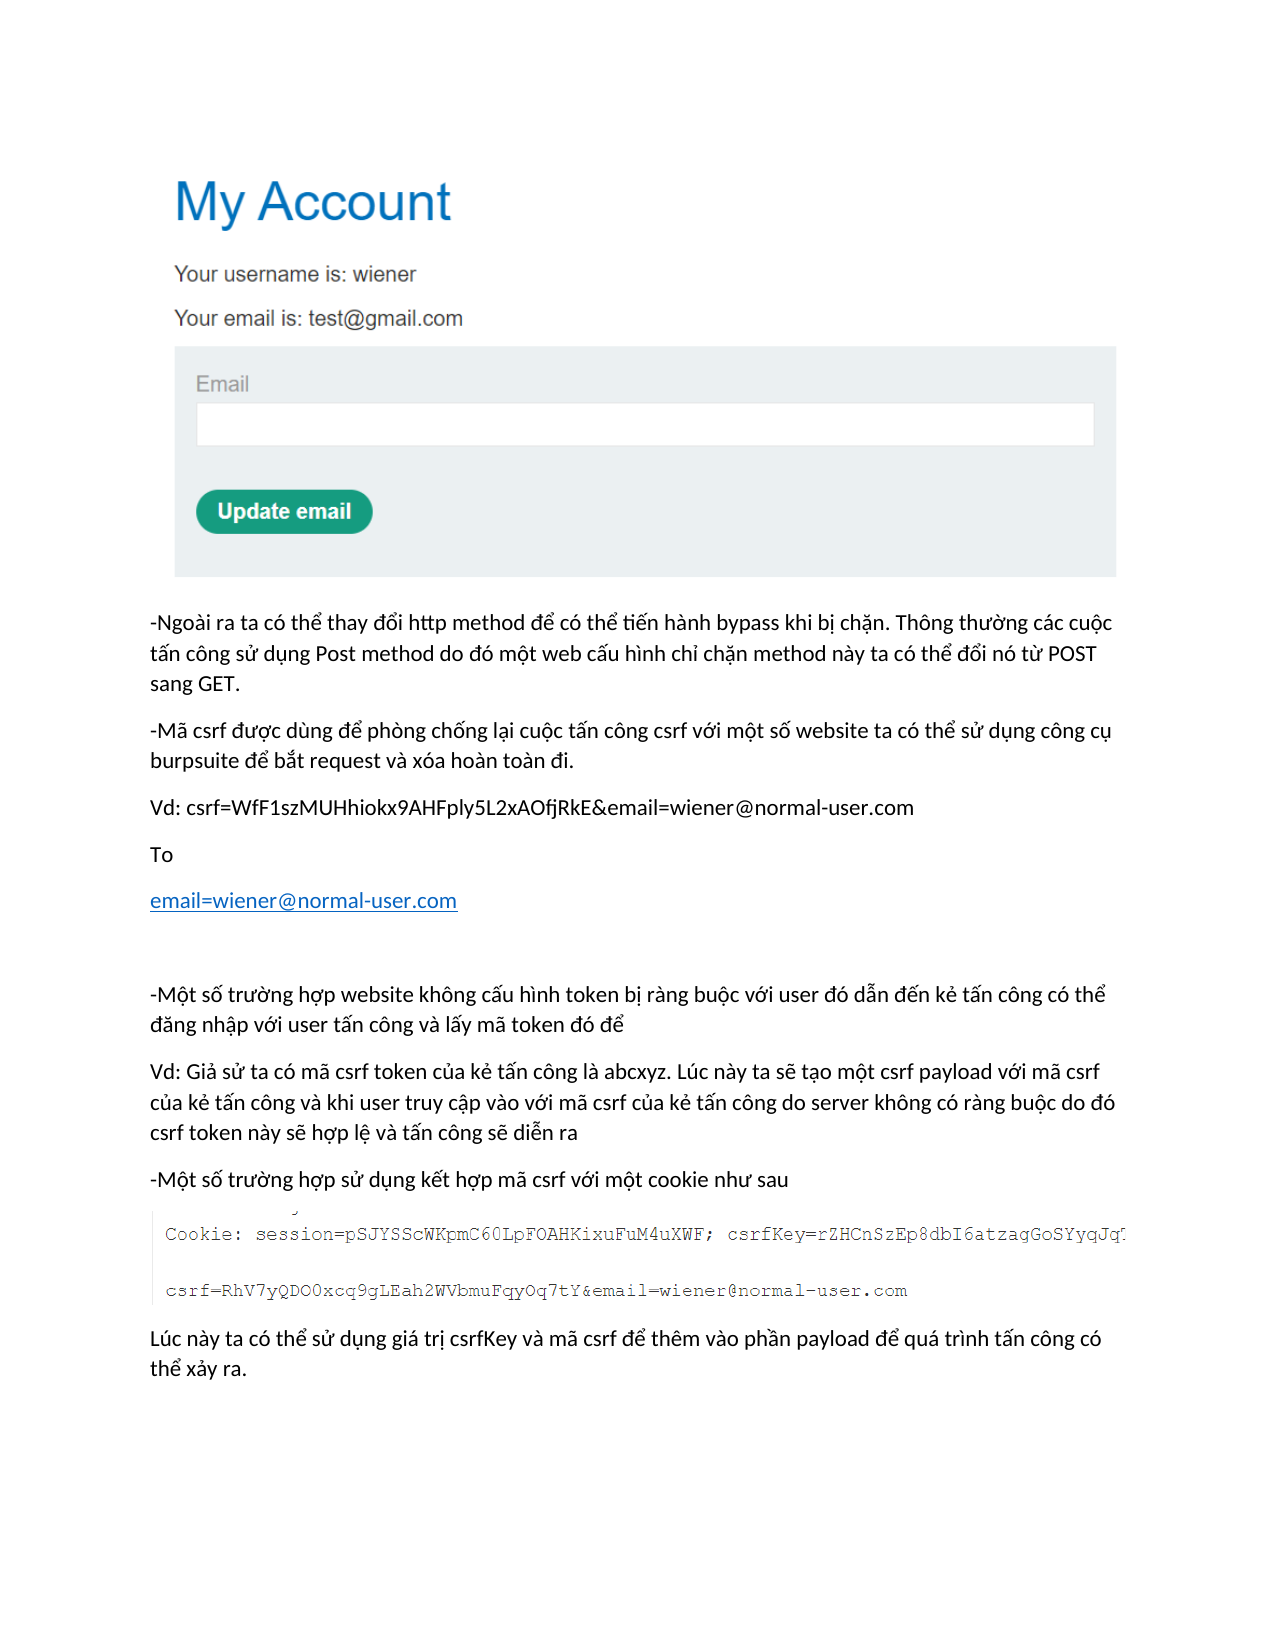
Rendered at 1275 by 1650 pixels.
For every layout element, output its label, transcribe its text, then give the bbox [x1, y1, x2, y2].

text -Mã csrf được dùng để phòng chống lại cuộc tấn công csrf với một số website ta có thể sử dụng công cụ burpsuite để bắt request và xóa hoàn toàn đi. [150, 716, 1125, 774]
text Lúc này ta có thể sử dụng giá trị csrfKey và mã csrf để thêm vào phần payload để quá trình tấn công có thể xảy ra. [150, 1324, 1125, 1382]
picture [150, 150, 1125, 590]
text To [150, 840, 1125, 868]
text -Ngoài ra ta có thể thay đổi http method để có thể tiến hành bypass khi bị chặn. Thông thường các cuộc tấn công sử dụng Post method do đó một web cấu hình chỉ chặn method này ta có thể đổi nó từ POST sang GET. [150, 608, 1125, 697]
text Vd: csrf=WfF1szMUHhiokx9AHFply5L2xAOfjRkE&email=wiener@normal-user.com [150, 793, 1125, 821]
text Vd: Giả sử ta có mã csrf token của kẻ tấn công là abcxyz. Lúc này ta sẽ tạo một csrf payload với mã csrf của kẻ tấn công và khi user truy cập vào với mã csrf của kẻ tấn công do server không có ràng buộc do đó csrf token này sẽ hợp lệ và tấn công sẽ diễn ra [150, 1057, 1125, 1146]
text email=wiener@normal-user.com [150, 887, 1125, 914]
text -Một số trường hợp sử dụng kết hợp mã csrf với một cookie như sau [150, 1165, 1125, 1193]
text -Một số trường hợp website không cấu hình token bị ràng buộc với user đó dẫn đến kẻ tấn công có thể đăng nhập với user tấn công và lấy mã token đó để [150, 980, 1125, 1038]
picture [150, 1211, 1125, 1305]
